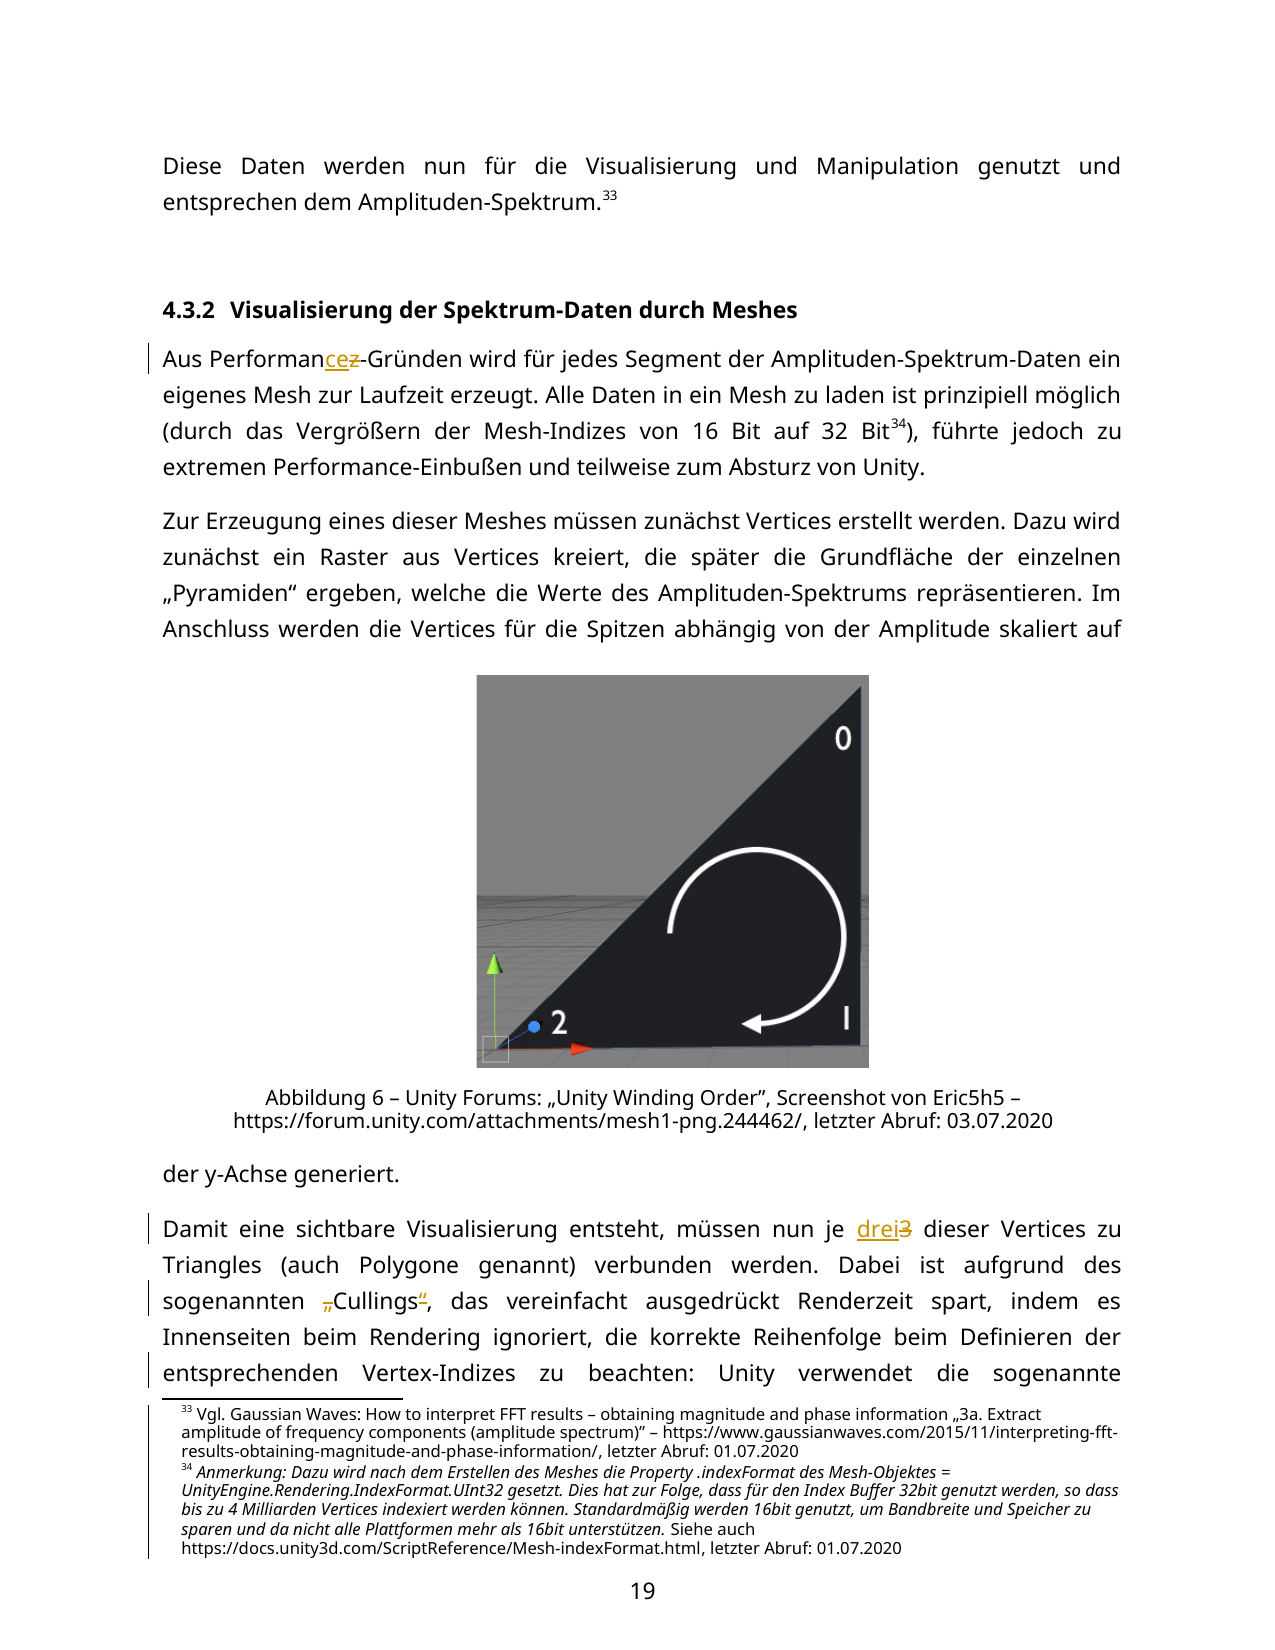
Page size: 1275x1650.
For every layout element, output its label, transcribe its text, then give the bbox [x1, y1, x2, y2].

subtitle Visualisierung der Spektrum-Daten durch Meshes [162, 297, 1122, 324]
text Zur Erzeugung eines dieser Meshes müssen zunächst Vertices erstellt werden. Dazu wird zunächst ein Raster aus Vertices kreiert, die später die Grundfläche der einzelnen „Pyramiden“ ergeben, welche die Werte des Amplituden-Spektrums repräsentieren. Im Anschluss werden die Vertices für die Spitzen abhängig von der Amplitude skaliert auf der y-Achse generiert. [162, 1157, 1122, 1189]
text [162, 1213, 1122, 1388]
text Diese Daten werden nun für die Visualisierung und Manipulation genutzt und entsprechen dem Amplituden-Spektrum. [162, 150, 1122, 217]
text Aus Performan-Gründen wird für jedes Segment der Amplituden-Spektrum-Daten ein eigenes Mesh zur Laufzeit erzeugt. Alle Daten in ein Mesh zu laden ist prinzipiell möglich (durch das Vergrößern der Mesh-Indizes von 16 Bit auf 32 Bit), führte jedoch zu extremen Performance-Einbußen und teilweise zum Absturz von Unity. [162, 343, 1122, 482]
picture [476, 675, 869, 1068]
